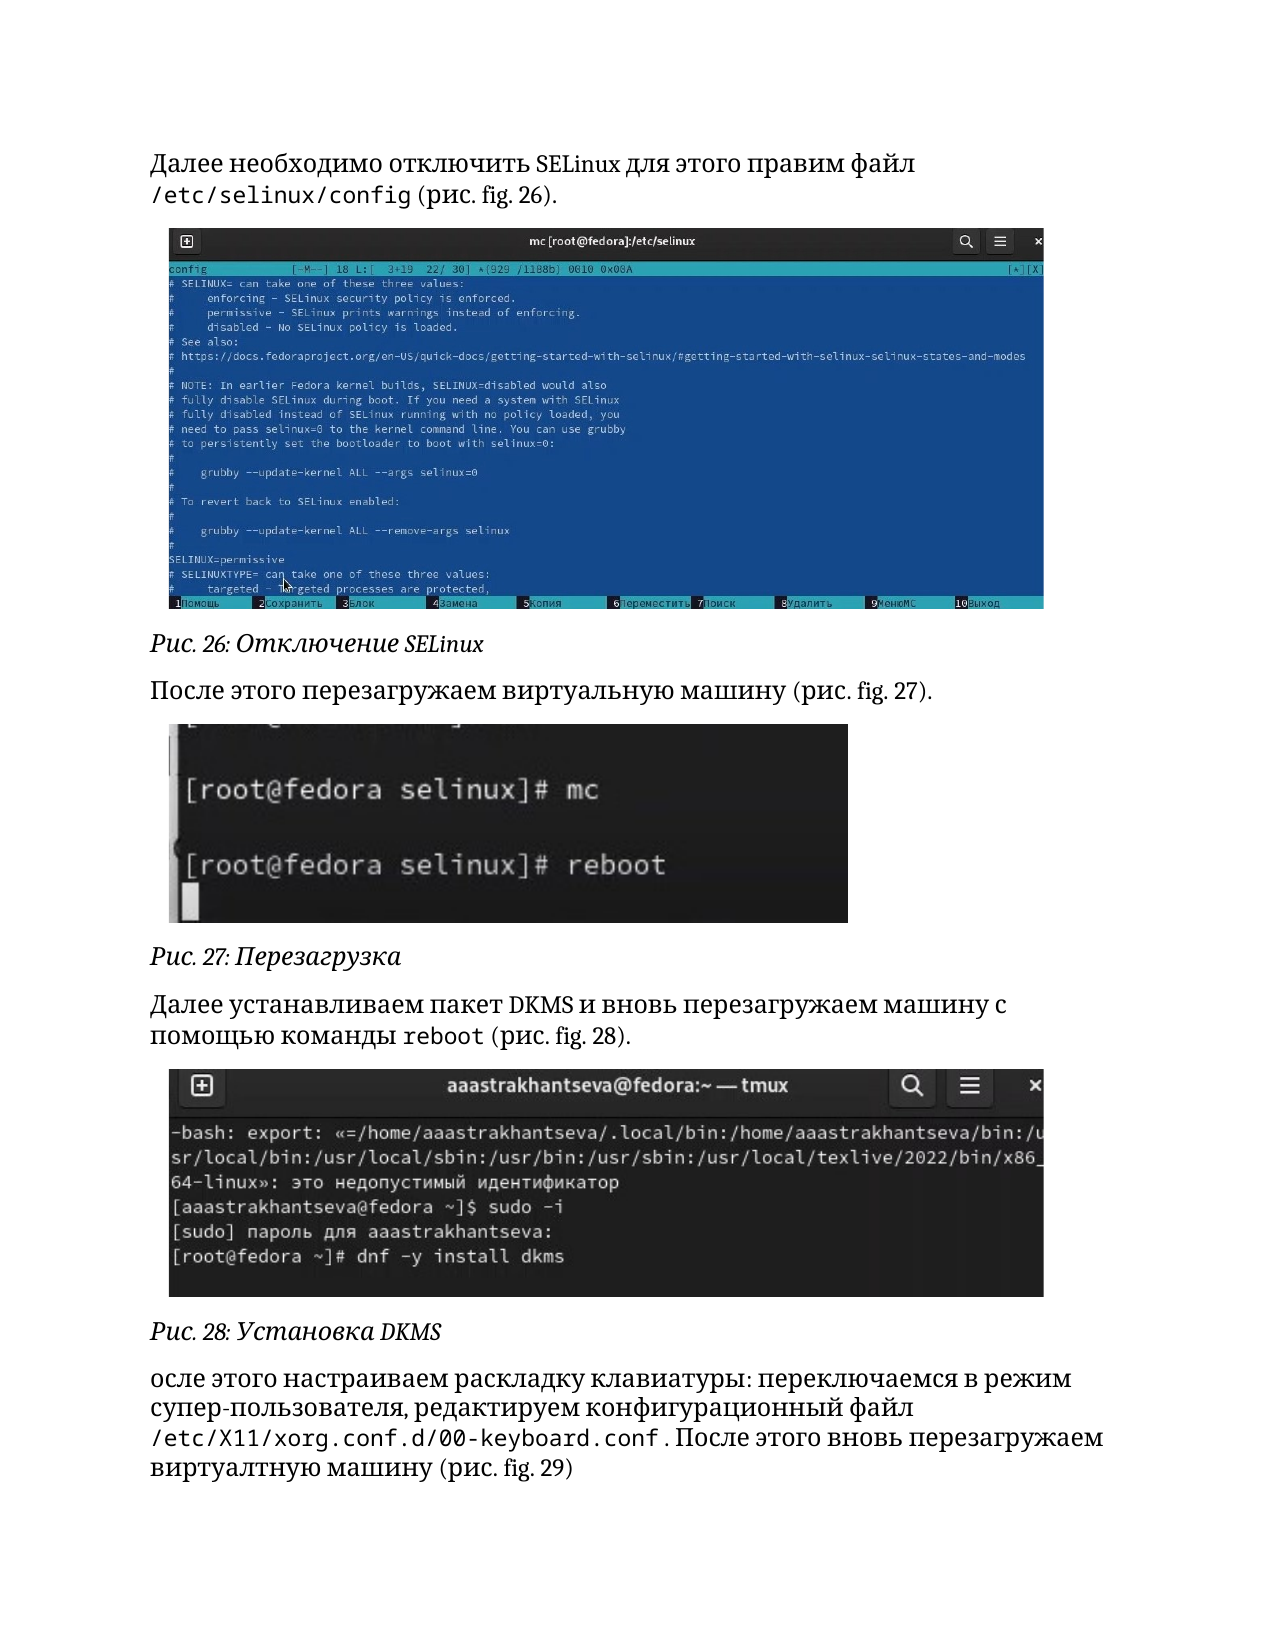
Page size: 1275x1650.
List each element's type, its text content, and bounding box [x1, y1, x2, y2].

text Рис. 26: Отключение SELinux [150, 629, 1125, 658]
picture [168, 1069, 1044, 1297]
text Рис. 27: Перезагрузка [150, 943, 1125, 972]
text Далее необходимо отключить SELinux для этого правим файл /etc/selinux/config (рис. fig. 26). [150, 150, 1125, 210]
text осле этого настраиваем раскладку клавиатуры: переключаемся в режим супер-пользователя, редактируем конфигурационный файл /etc/X11/xorg.conf.d/00-keyboard.conf . После этого вновь перезагружаем виртуалтную машину (рис. fig. 29) [150, 1365, 1125, 1482]
text Рис. 28: Установка DKMS [150, 1317, 1125, 1346]
text После этого перезагружаем виртуальную машину (рис. fig. 27). [150, 677, 1125, 706]
text Далее устанавливаем пакет DKMS и вновь перезагружаем машину с помощью команды reboot (рис. fig. 28). [150, 991, 1125, 1051]
picture [168, 724, 848, 923]
picture [168, 228, 1044, 609]
